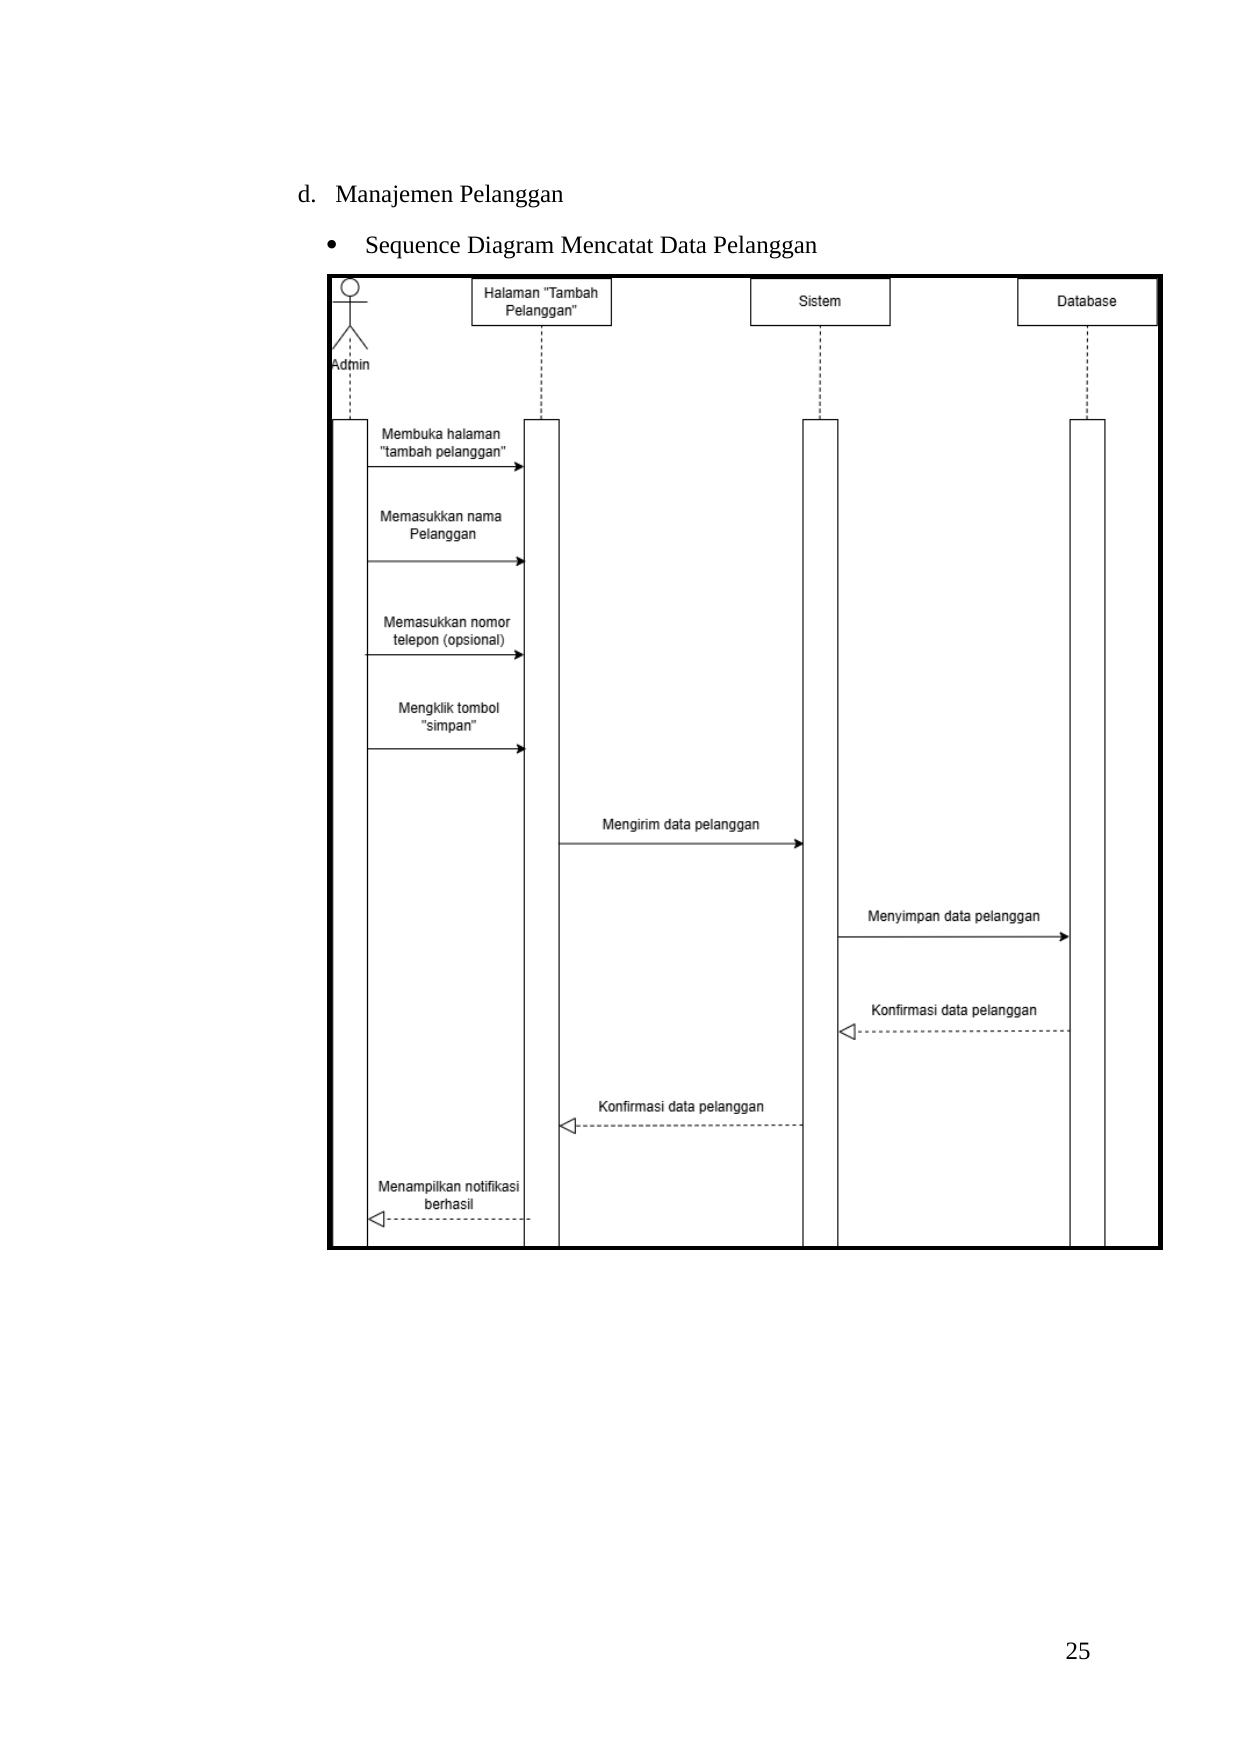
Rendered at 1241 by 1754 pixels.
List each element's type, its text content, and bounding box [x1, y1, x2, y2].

subtitle Manajemen Pelanggan [298, 179, 1090, 208]
picture [332, 278, 1158, 1246]
list Sequence Diagram Mencatat Data Pelanggan [327, 231, 1090, 259]
